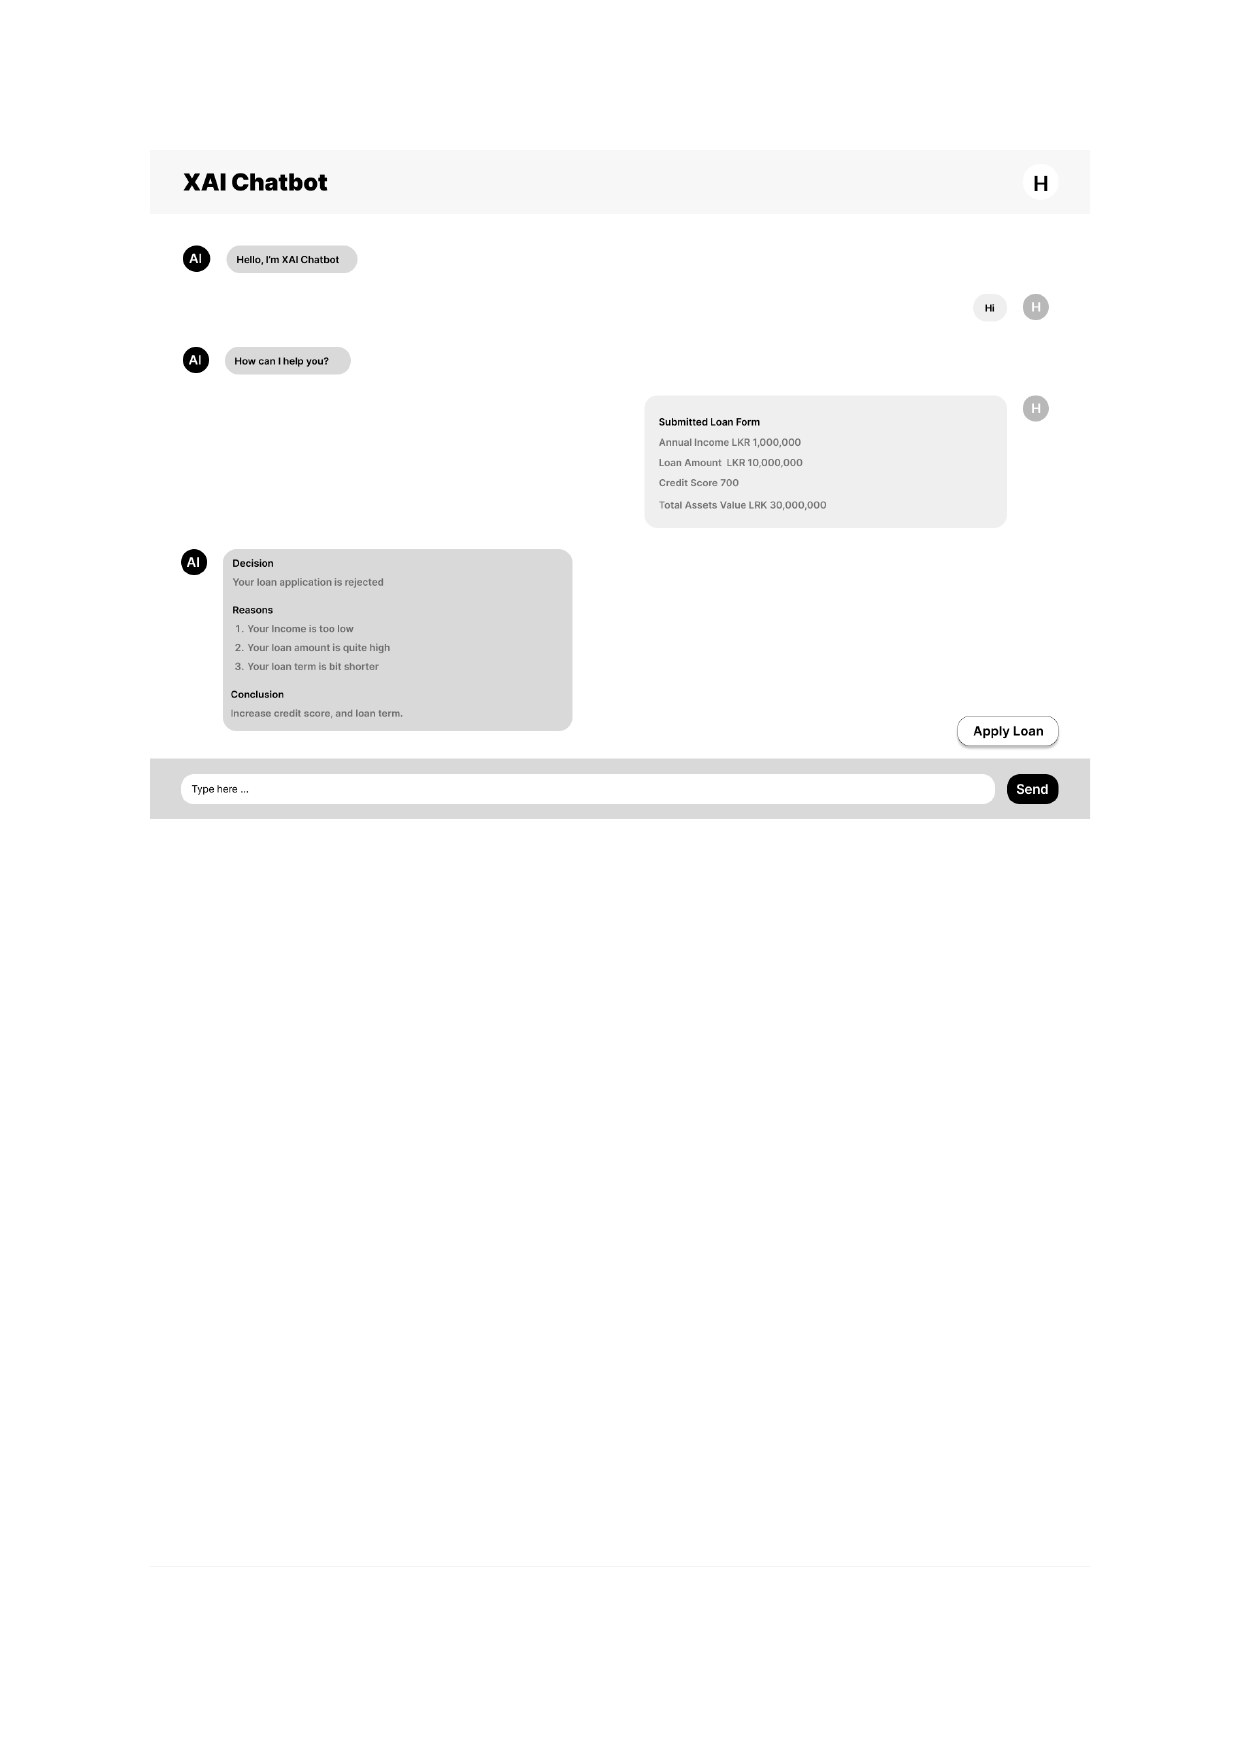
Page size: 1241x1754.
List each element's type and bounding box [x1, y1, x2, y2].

picture [150, 150, 1091, 819]
